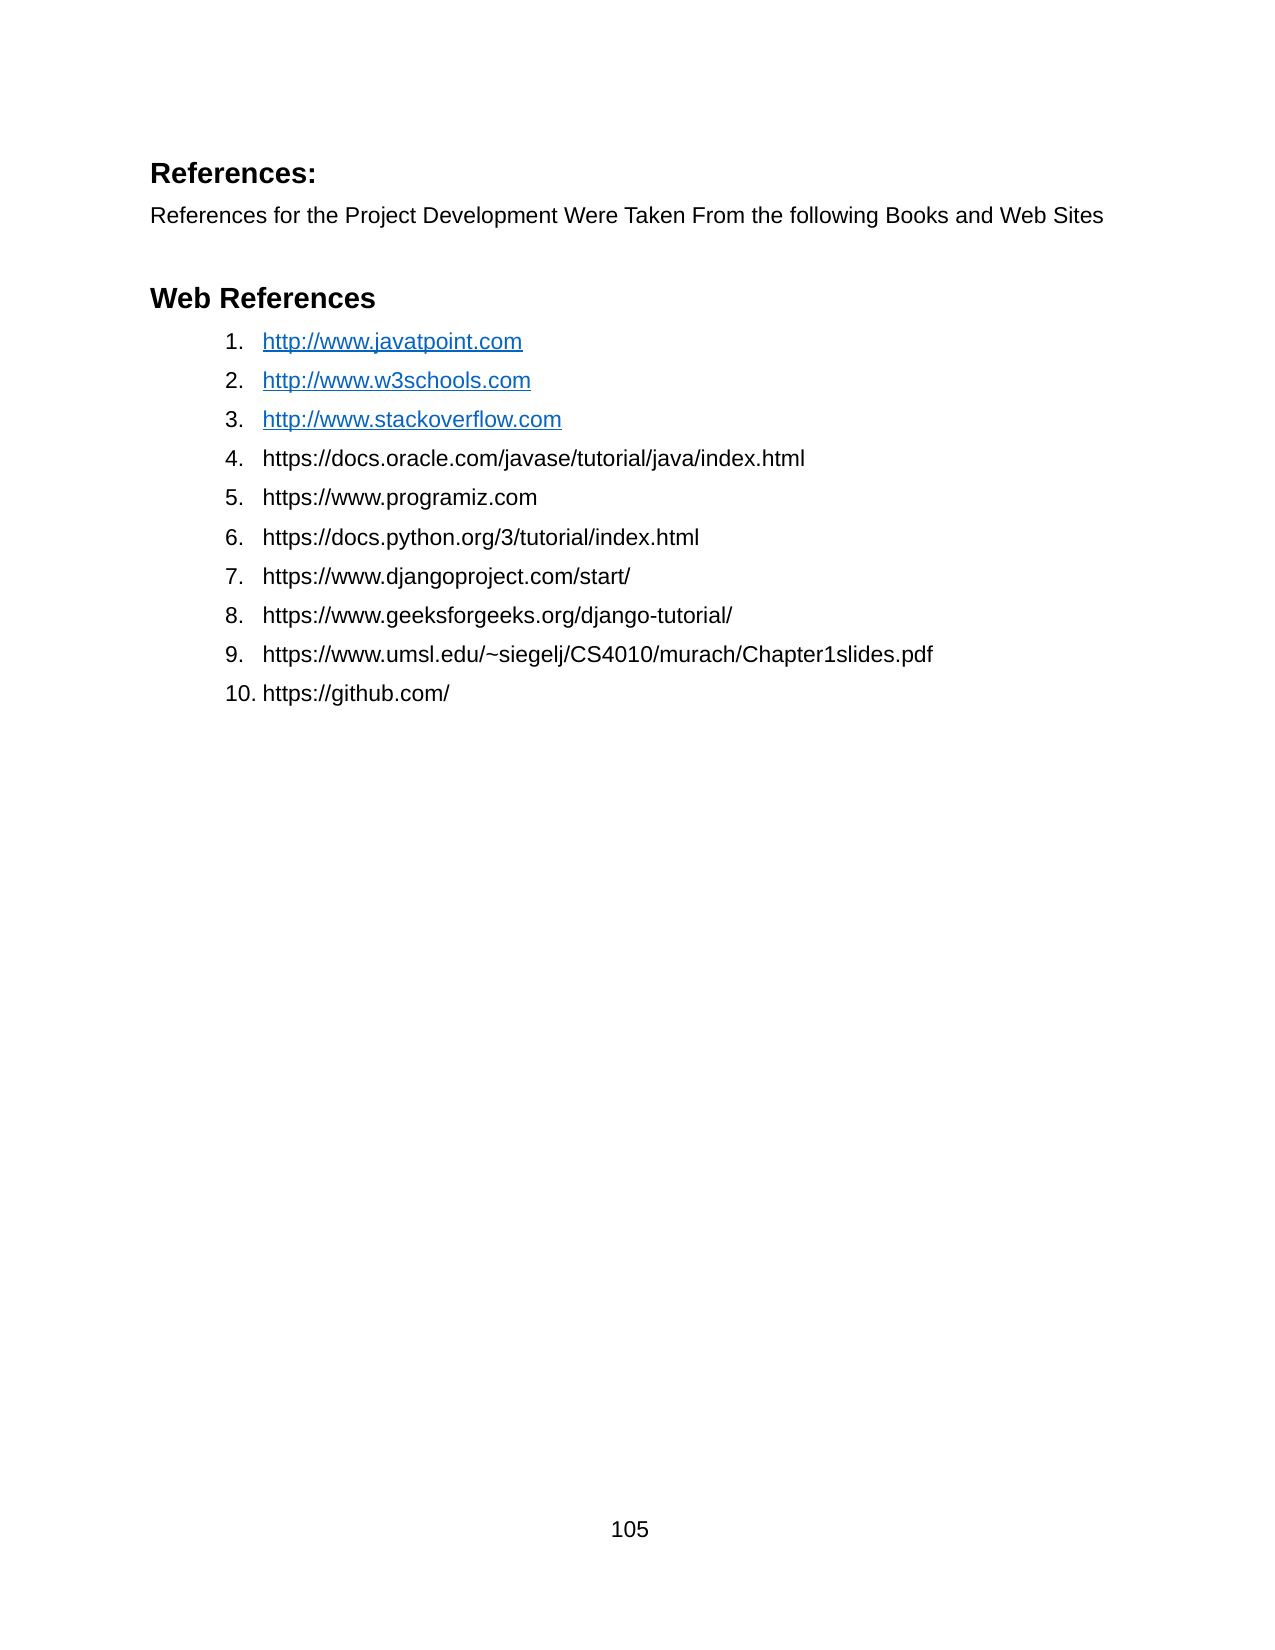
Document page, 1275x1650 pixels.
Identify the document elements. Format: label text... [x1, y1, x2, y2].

list https://github.com/ [225, 680, 1126, 707]
text References for the Project Development Were Taken From the following Books and Web Sites [150, 202, 1126, 229]
list https://www.djangoproject.com/start/ [225, 563, 1126, 589]
list https://www.umsl.edu/~siegelj/CS4010/murach/Chapter1slides.pdf [225, 641, 1126, 667]
list https://www.programiz.com [225, 484, 1126, 511]
list http://www.javatpoint.com [225, 328, 1126, 354]
list http://www.stackoverflow.com [225, 406, 1126, 432]
list http://www.w3schools.com [225, 367, 1126, 393]
list https://docs.oracle.com/javase/tutorial/java/index.html [225, 445, 1126, 472]
text Web References [150, 281, 1126, 314]
text References: [150, 156, 1126, 189]
list https://www.geeksforgeeks.org/django-tutorial/ [225, 602, 1126, 628]
list https://docs.python.org/3/tutorial/index.html [225, 523, 1126, 550]
